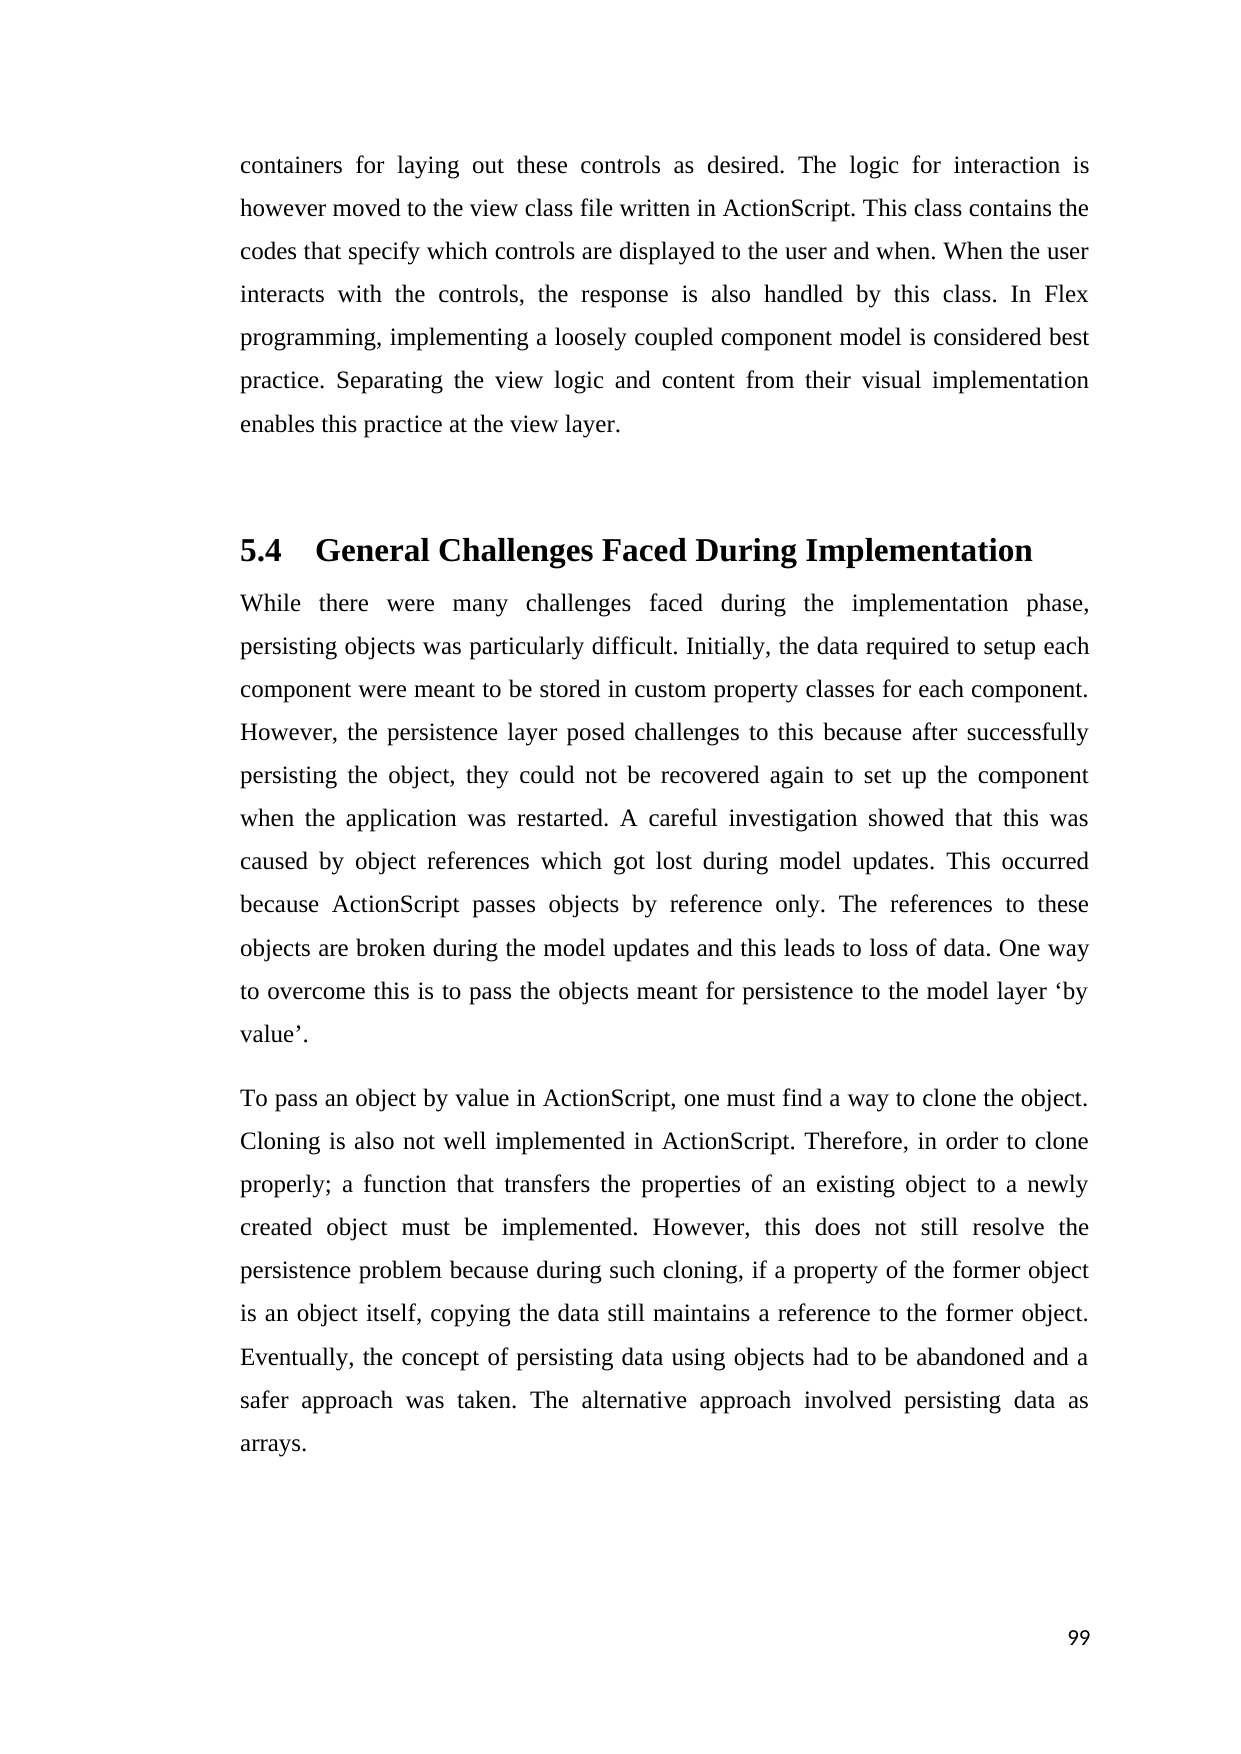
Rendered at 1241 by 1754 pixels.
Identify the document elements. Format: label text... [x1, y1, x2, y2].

text To pass an object by value in ActionScript, one must find a way to clone the object. Cloning is also not well implemented in ActionScript. Therefore, in order to clone properly; a function that transfers the properties of an existing object to a newly created object must be implemented. However, this does not still resolve the persistence problem because during such cloning, if a property of the former object is an object itself, copying the data still maintains a reference to the former object. Eventually, the concept of persisting data using objects had to be abandoned and a safer approach was taken. The alternative approach involved persisting data as arrays. [240, 1083, 1090, 1457]
subtitle 5.4 General Challenges Faced During Implementation [240, 473, 1090, 568]
text While there were many challenges faced during the implementation phase, persisting objects was particularly difficult. Initially, the data required to setup each component were meant to be stored in custom property classes for each component. However, the persistence layer posed challenges to this because after successfully persisting the object, they could not be recovered again to set up the component when the application was restarted. A careful investigation showed that this was caused by object references which got lost during model updates. This occurred because ActionScript passes objects by reference only. The references to these objects are broken during the model updates and this leads to loss of data. One way to overcome this is to pass the objects meant for persistence to the model layer ‘by value’. [240, 588, 1090, 1048]
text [240, 150, 1090, 437]
